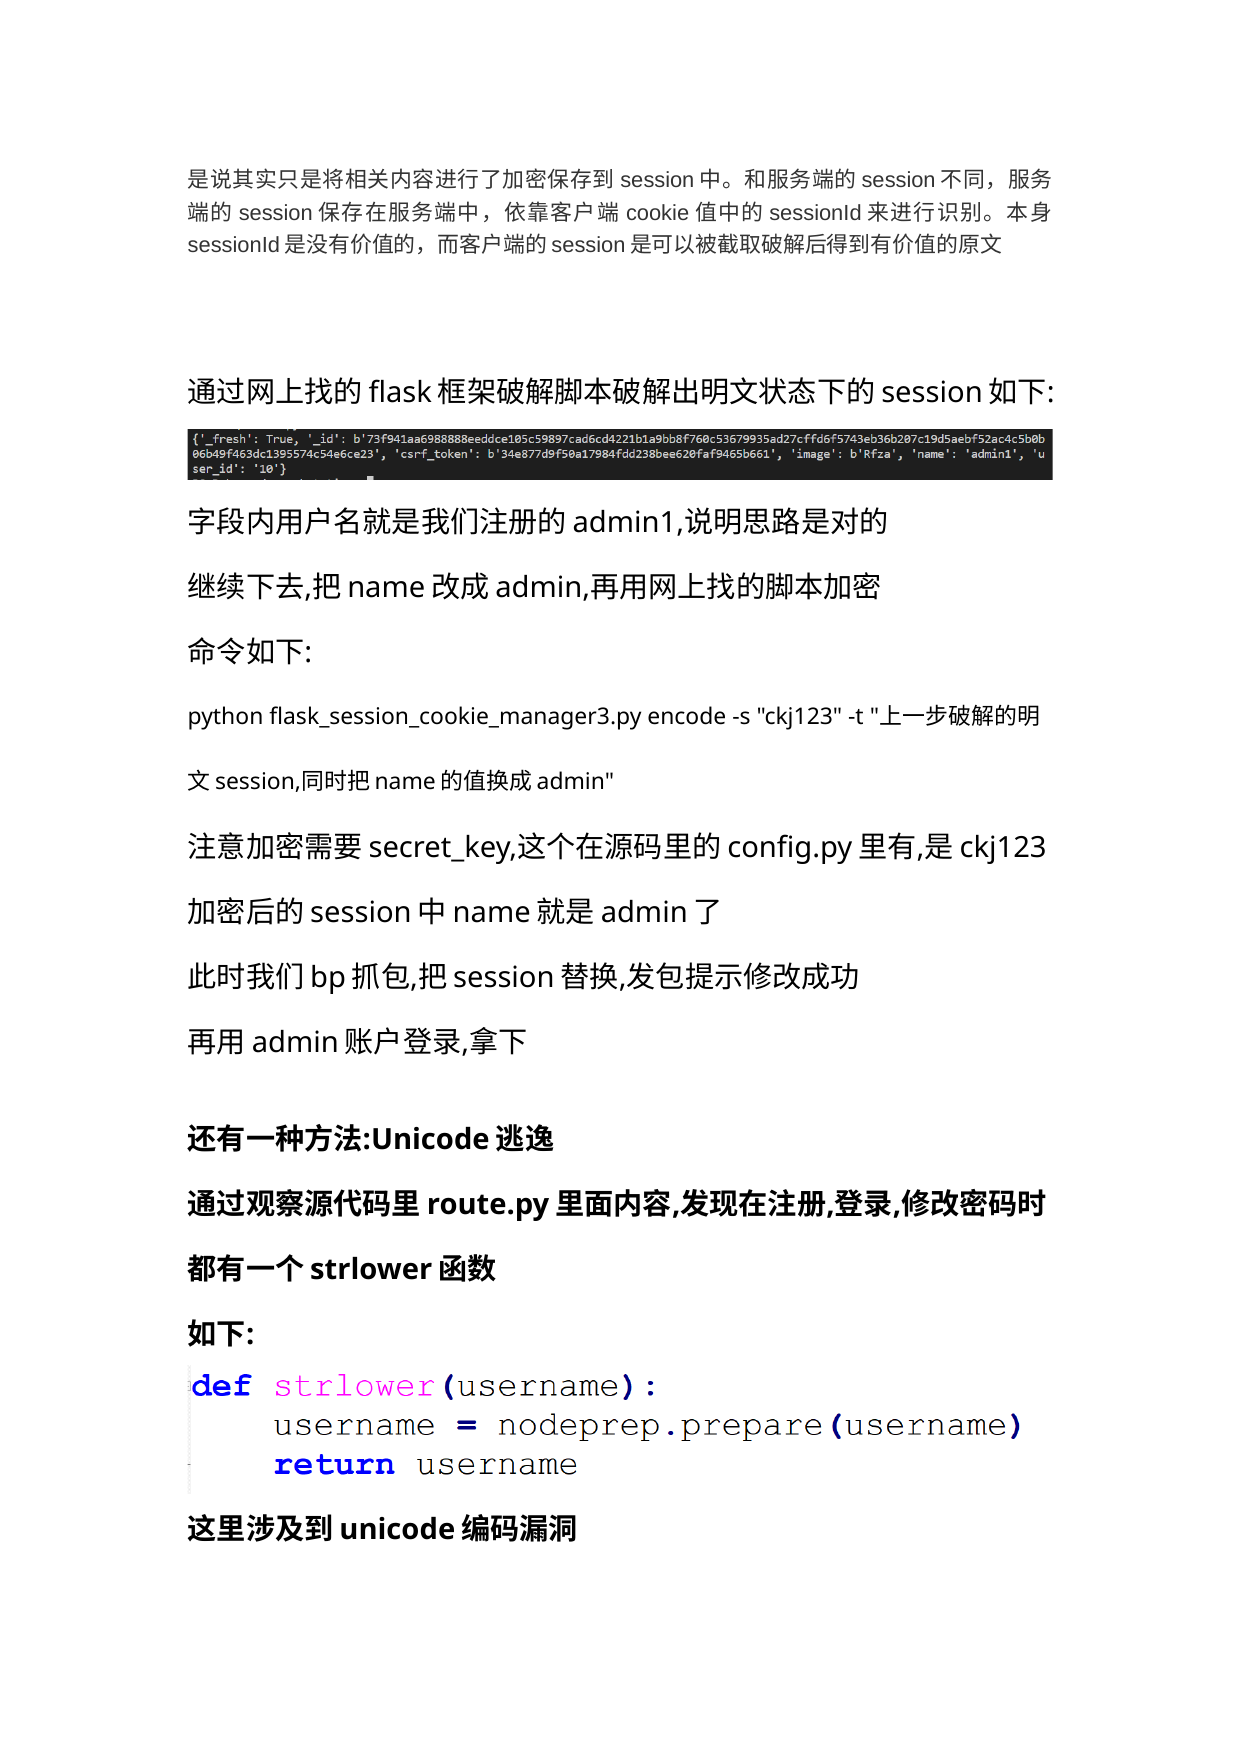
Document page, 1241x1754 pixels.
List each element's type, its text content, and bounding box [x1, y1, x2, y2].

text 如下: [187, 1299, 1053, 1364]
text 注意加密需要secret_key,这个在源码里的config.py里有,是ckj123 [187, 812, 1053, 877]
text 字段内用户名就是我们注册的admin1,说明思路是对的 [187, 487, 1053, 552]
text 加密后的session中name就是admin了 [187, 877, 1053, 942]
text 再用admin账户登录,拿下 [187, 1007, 1053, 1072]
text 这里涉及到unicode编码漏洞 [187, 1494, 1053, 1559]
picture [187, 429, 1053, 480]
text 还有一种方法:Unicode逃逸 [187, 1104, 1053, 1169]
text 此时我们bp抓包,把session替换,发包提示修改成功 [187, 942, 1053, 1007]
text 继续下去,把name改成admin,再用网上找的脚本加密 [187, 552, 1053, 617]
text 通过观察源代码里route.py里面内容,发现在注册,登录,修改密码时都有一个strlower函数 [187, 1169, 1053, 1299]
text python flask_session_cookie_manager3.py encode -s "ckj123" -t "上一步破解的明文session,同时把name的值换成admin" [187, 682, 1053, 812]
text 通过网上找的flask框架破解脚本破解出明文状态下的session如下: [187, 357, 1053, 422]
text 命令如下: [187, 617, 1053, 682]
picture [187, 1365, 1053, 1494]
